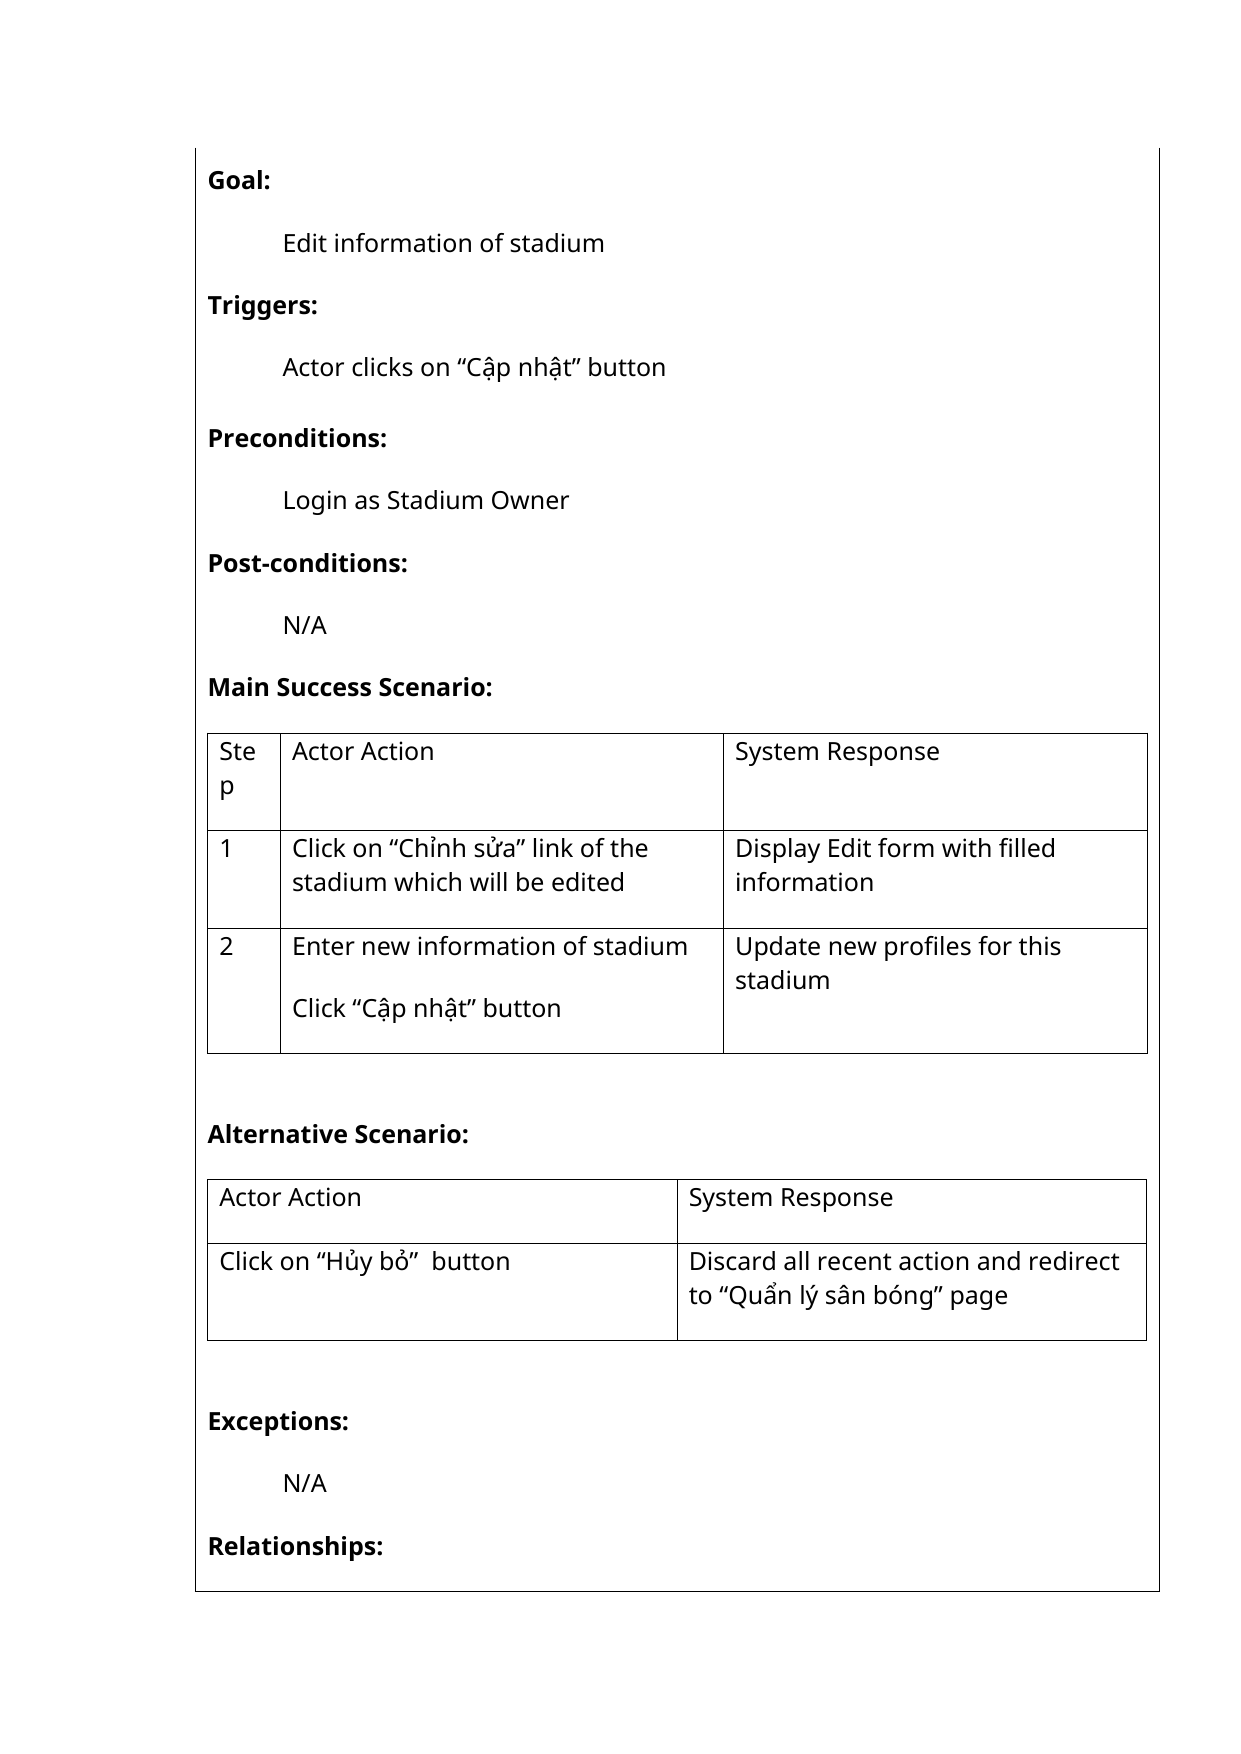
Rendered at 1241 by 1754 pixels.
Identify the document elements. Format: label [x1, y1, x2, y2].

table_cell [196, 154, 1159, 1591]
